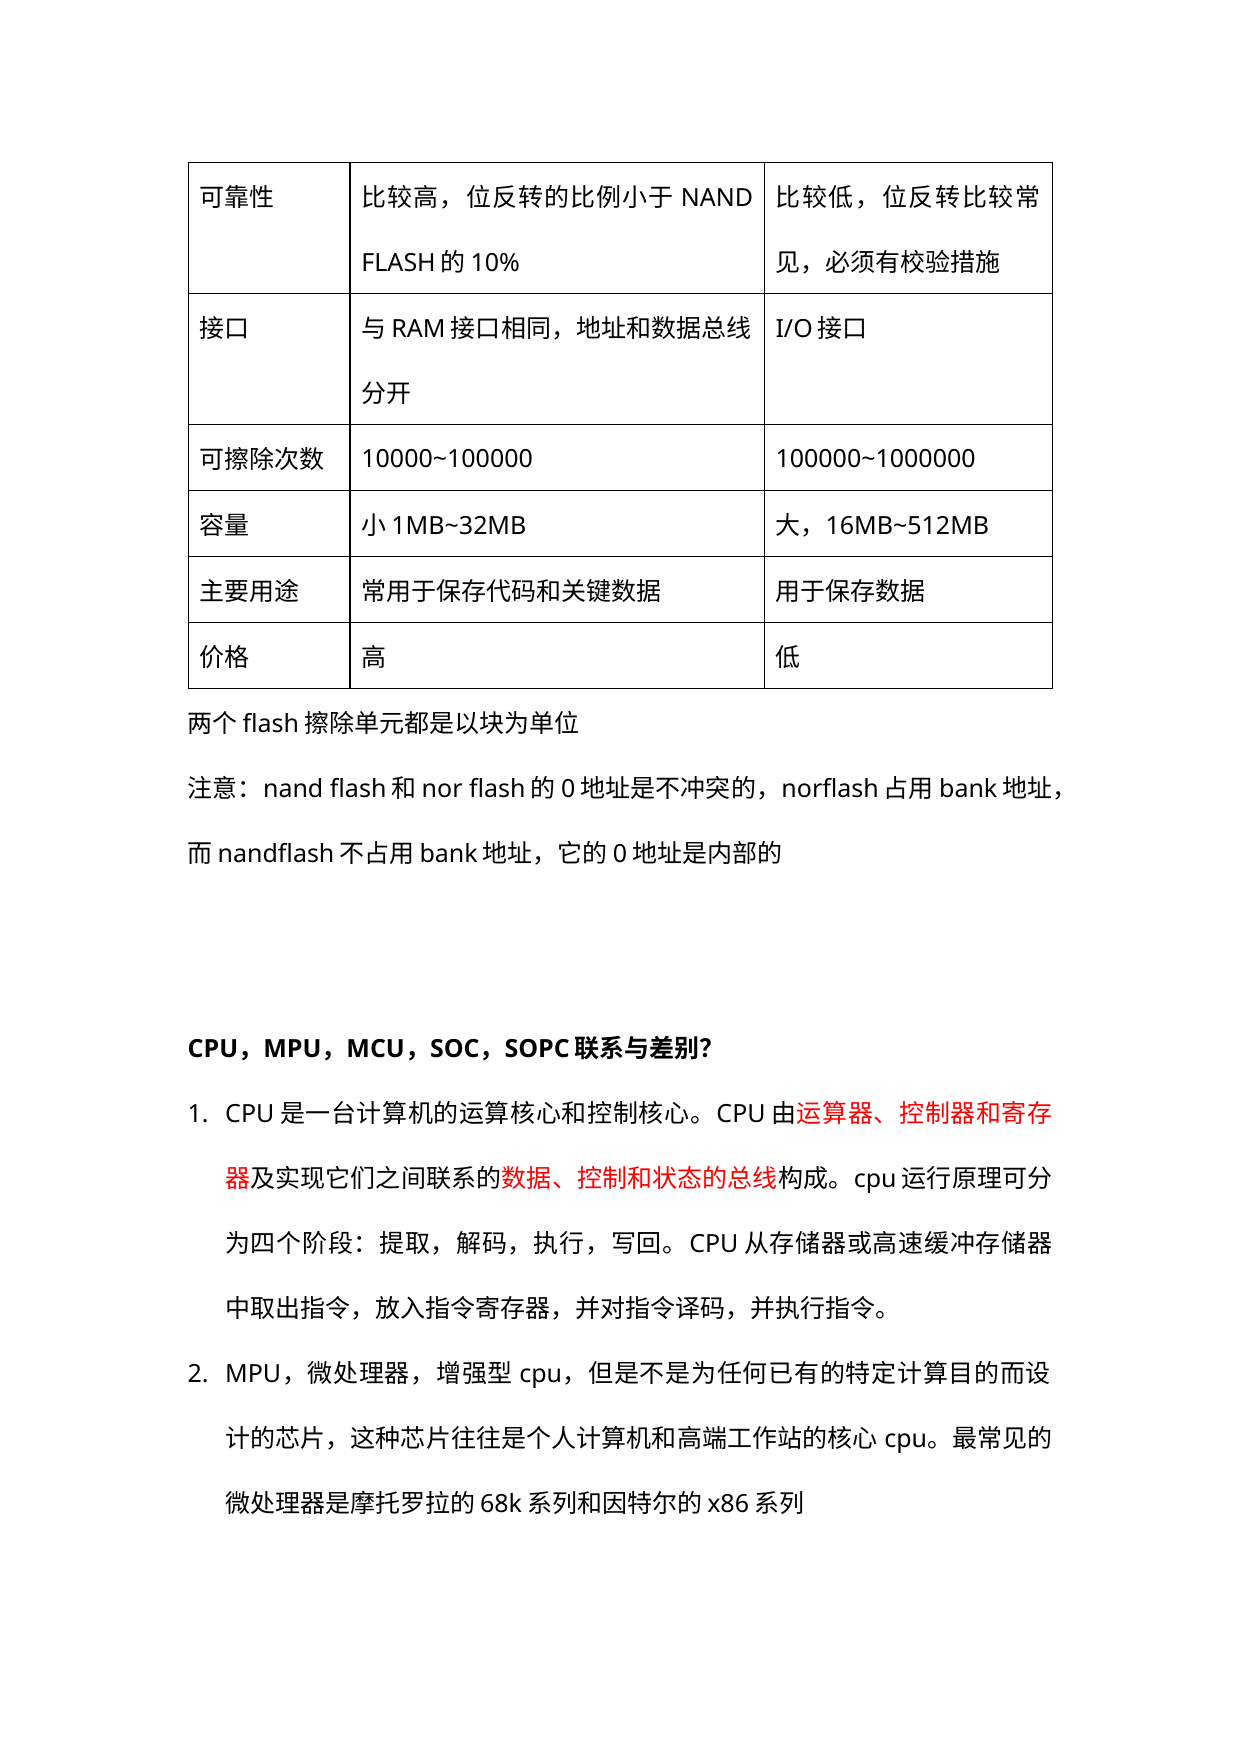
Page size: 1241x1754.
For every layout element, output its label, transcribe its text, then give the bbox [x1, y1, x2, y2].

table_cell 100000~1000000 [765, 425, 1052, 490]
table_cell 可靠性 [189, 163, 349, 293]
table_cell 容量 [189, 491, 349, 556]
text 两个flash擦除单元都是以块为单位 [187, 689, 1053, 754]
table_cell 大，16MB~512MB [765, 491, 1052, 556]
list CPU是一台计算机的运算核心和控制核心。CPU由运算器、控制器和寄存器及实现它们之间联系的数据、控制和状态的总线构成。cpu运行原理可分为四个阶段：提取，解码，执行，写回。CPU从存储器或高速缓冲存储器中取出指令，放入指令寄存器，并对指令译码，并执行指令。 [187, 1079, 1053, 1339]
table_cell 与RAM接口相同，地址和数据总线分开 [351, 294, 764, 424]
table_cell I/O接口 [765, 294, 1052, 424]
table_cell 价格 [189, 623, 349, 688]
table_cell 10000~100000 [351, 425, 764, 490]
table_cell 低 [765, 623, 1052, 688]
table_cell 小1MB~32MB [351, 491, 764, 556]
table_cell 比较高，位反转的比例小于NAND FLASH的10% [351, 163, 764, 293]
table_cell 主要用途 [189, 557, 349, 622]
table_cell 接口 [189, 294, 349, 424]
table_cell 高 [351, 623, 764, 688]
text 注意：nand flash和nor flash的0地址是不冲突的，norflash占用bank地址，而nandflash不占用bank地址，它的0地址是内部的 [187, 754, 1053, 884]
table_cell 用于保存数据 [765, 557, 1052, 622]
text CPU，MPU，MCU，SOC，SOPC联系与差别？ [187, 1014, 1053, 1079]
table_cell 可擦除次数 [189, 425, 349, 490]
list MPU，微处理器，增强型cpu，但是不是为任何已有的特定计算目的而设计的芯片，这种芯片往往是个人计算机和高端工作站的核心cpu。最常见的微处理器是摩托罗拉的68k系列和因特尔的x86系列 [187, 1339, 1053, 1534]
table_cell 常用于保存代码和关键数据 [351, 557, 764, 622]
table_cell 比较低，位反转比较常见，必须有校验措施 [765, 163, 1052, 293]
